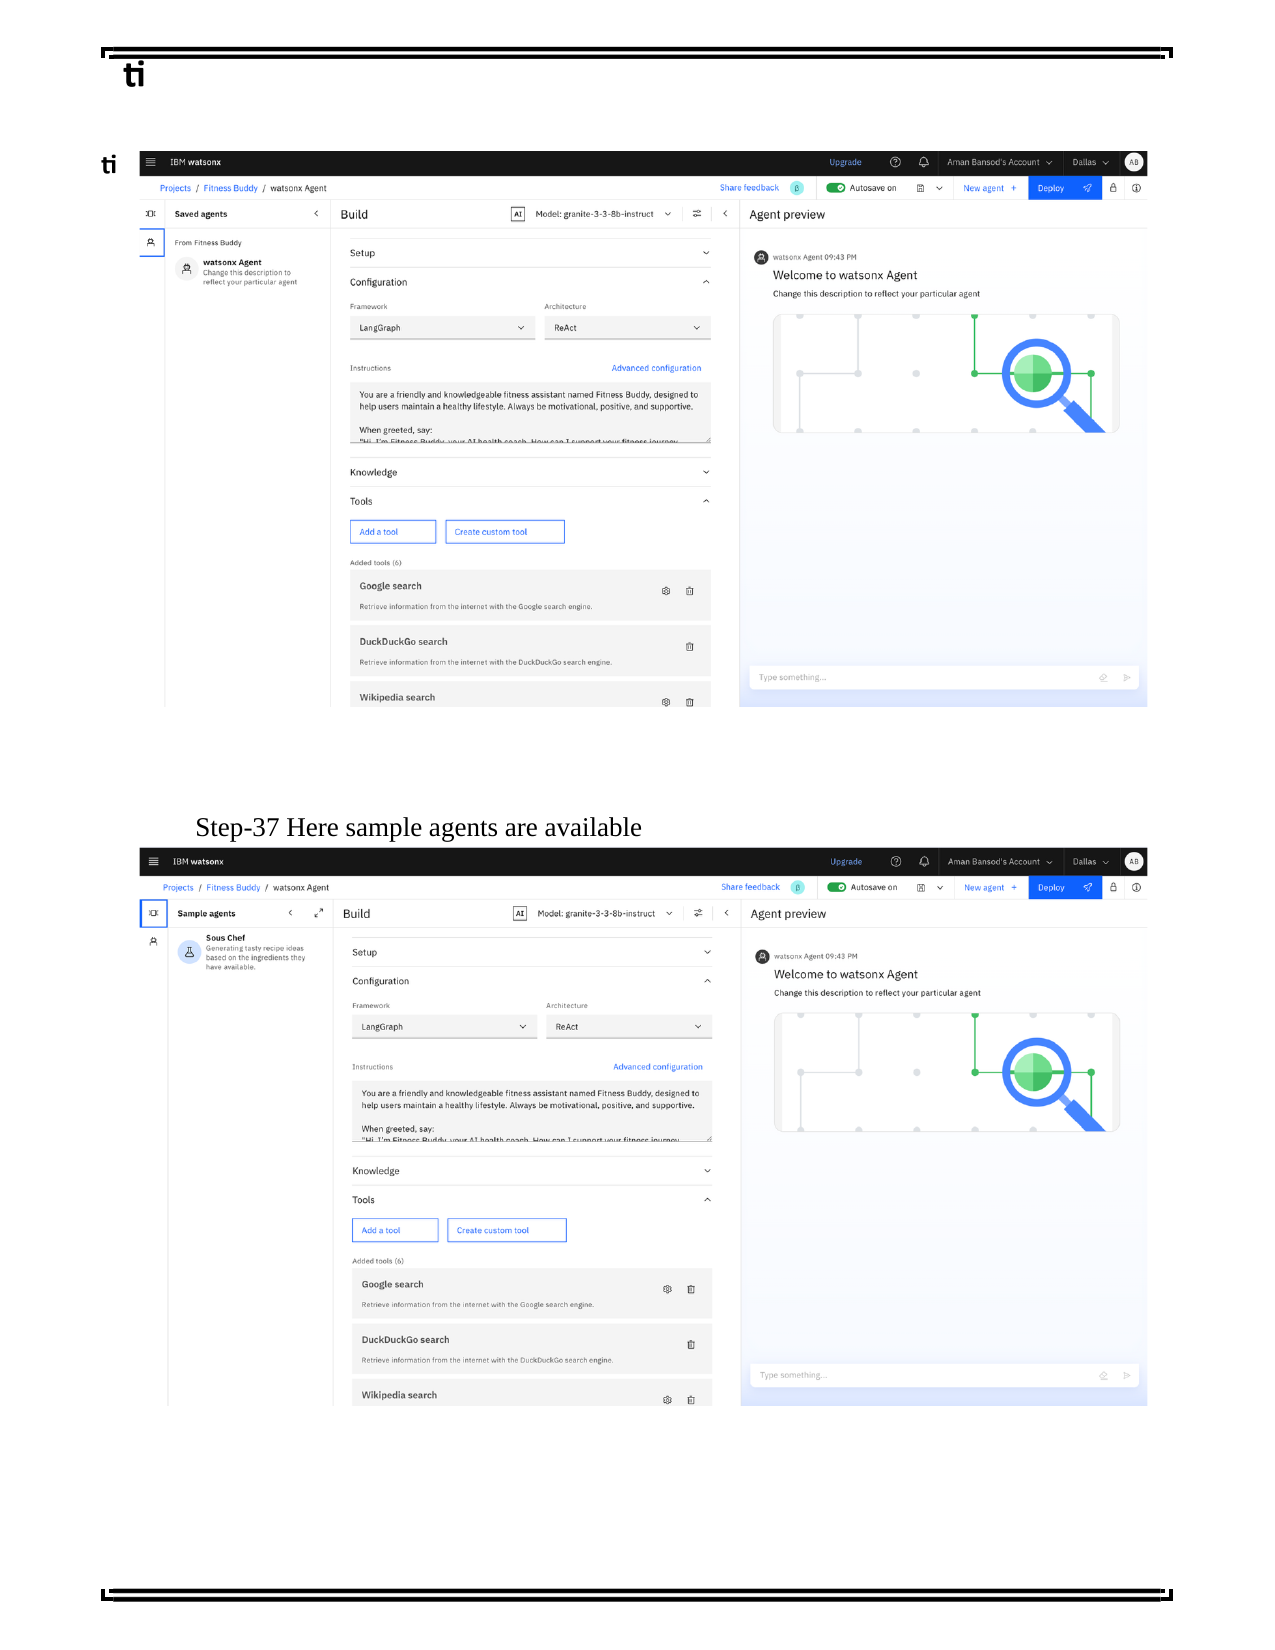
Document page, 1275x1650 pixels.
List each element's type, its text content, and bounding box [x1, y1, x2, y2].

picture [100, 46, 1161, 707]
text Step-37 Here sample agents are available [195, 811, 1147, 842]
picture [112, 1588, 1161, 1602]
picture [139, 846, 1148, 1406]
